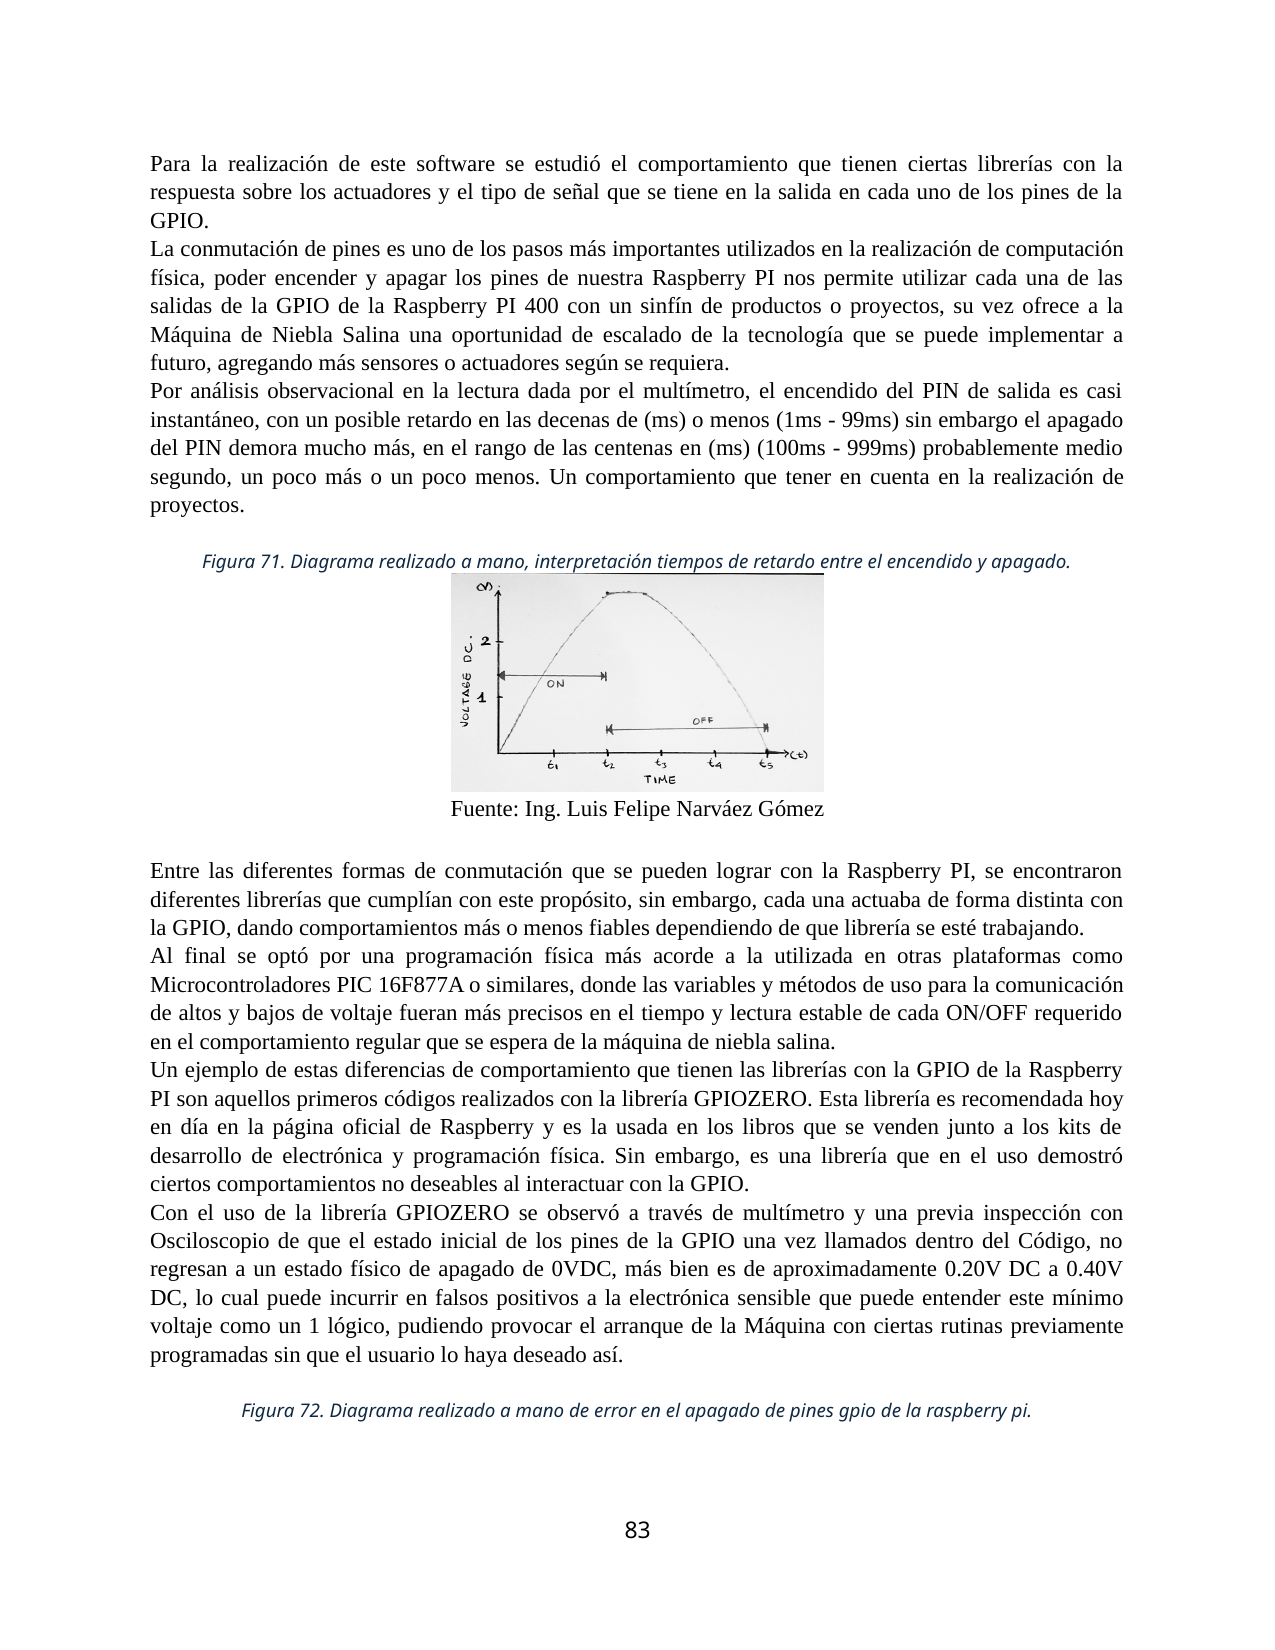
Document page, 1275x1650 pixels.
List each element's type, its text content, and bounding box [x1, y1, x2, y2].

text Entre las diferentes formas de conmutación que se pueden lograr con la Raspberry PI, se encontraron diferentes librerías que cumplían con este propósito, sin embargo, cada una actuaba de forma distinta con la GPIO, dando comportamientos más o menos fiables dependiendo de que librería se esté trabajando. [150, 857, 1125, 941]
text Un ejemplo de estas diferencias de comportamiento que tienen las librerías con la GPIO de la Raspberry PI son aquellos primeros códigos realizados con la librería GPIOZERO. Esta librería es recomendada hoy en día en la página oficial de Raspberry y es la usada en los libros que se venden junto a los kits de desarrollo de electrónica y programación física. Sin embargo, es una librería que en el uso demostró ciertos comportamientos no deseables al interactuar con la GPIO. [150, 1056, 1125, 1196]
text Por análisis observacional en la lectura dada por el multímetro, el encendido del PIN de salida es casi instantáneo, con un posible retardo en las decenas de (ms) o menos (1ms - 99ms) sin embargo el apagado del PIN demora mucho más, en el rango de las centenas en (ms) (100ms - 999ms) probablemente medio segundo, un poco más o un poco menos. Un comportamiento que tener en cuenta en la realización de proyectos. [150, 377, 1125, 518]
text Para la realización de este software se estudió el comportamiento que tienen ciertas librerías con la respuesta sobre los actuadores y el tipo de señal que se tiene en la salida en cada uno de los pines de la GPIO. [150, 150, 1125, 233]
text La conmutación de pines es uno de los pasos más importantes utilizados en la realización de computación física, poder encender y apagar los pines de nuestra Raspberry PI nos permite utilizar cada una de las salidas de la GPIO de la Raspberry PI 400 con un sinfín de productos o proyectos, su vez ofrece a la Máquina de Niebla Salina una oportunidad de escalado de la tecnología que se puede implementar a futuro, agregando más sensores o actuadores según se requiera. [150, 235, 1125, 375]
text Al final se optó por una programación física más acorde a la utilizada en otras plataformas como Microcontroladores PIC 16F877A o similares, donde las variables y métodos de uso para la comunicación de altos y bajos de voltaje fueran más precisos en el tiempo y lectura estable de cada ON/OFF requerido en el comportamiento regular que se espera de la máquina de niebla salina. [150, 943, 1125, 1054]
text Fuente: Ing. Luis Felipe Narváez Gómez [150, 795, 1125, 821]
text Con el uso de la librería GPIOZERO se observó a través de multímetro y una previa inspección con Osciloscopio de que el estado inicial de los pines de la GPIO una vez llamados dentro del Código, no regresan a un estado físico de apagado de 0VDC, más bien es de aproximadamente 0.20V DC a 0.40V DC, lo cual puede incurrir en falsos positivos a la electrónica sensible que puede entender este mínimo voltaje como un 1 lógico, pudiendo provocar el arranque de la Máquina con ciertas rutinas previamente programadas sin que el usuario lo haya deseado así. [150, 1198, 1125, 1367]
